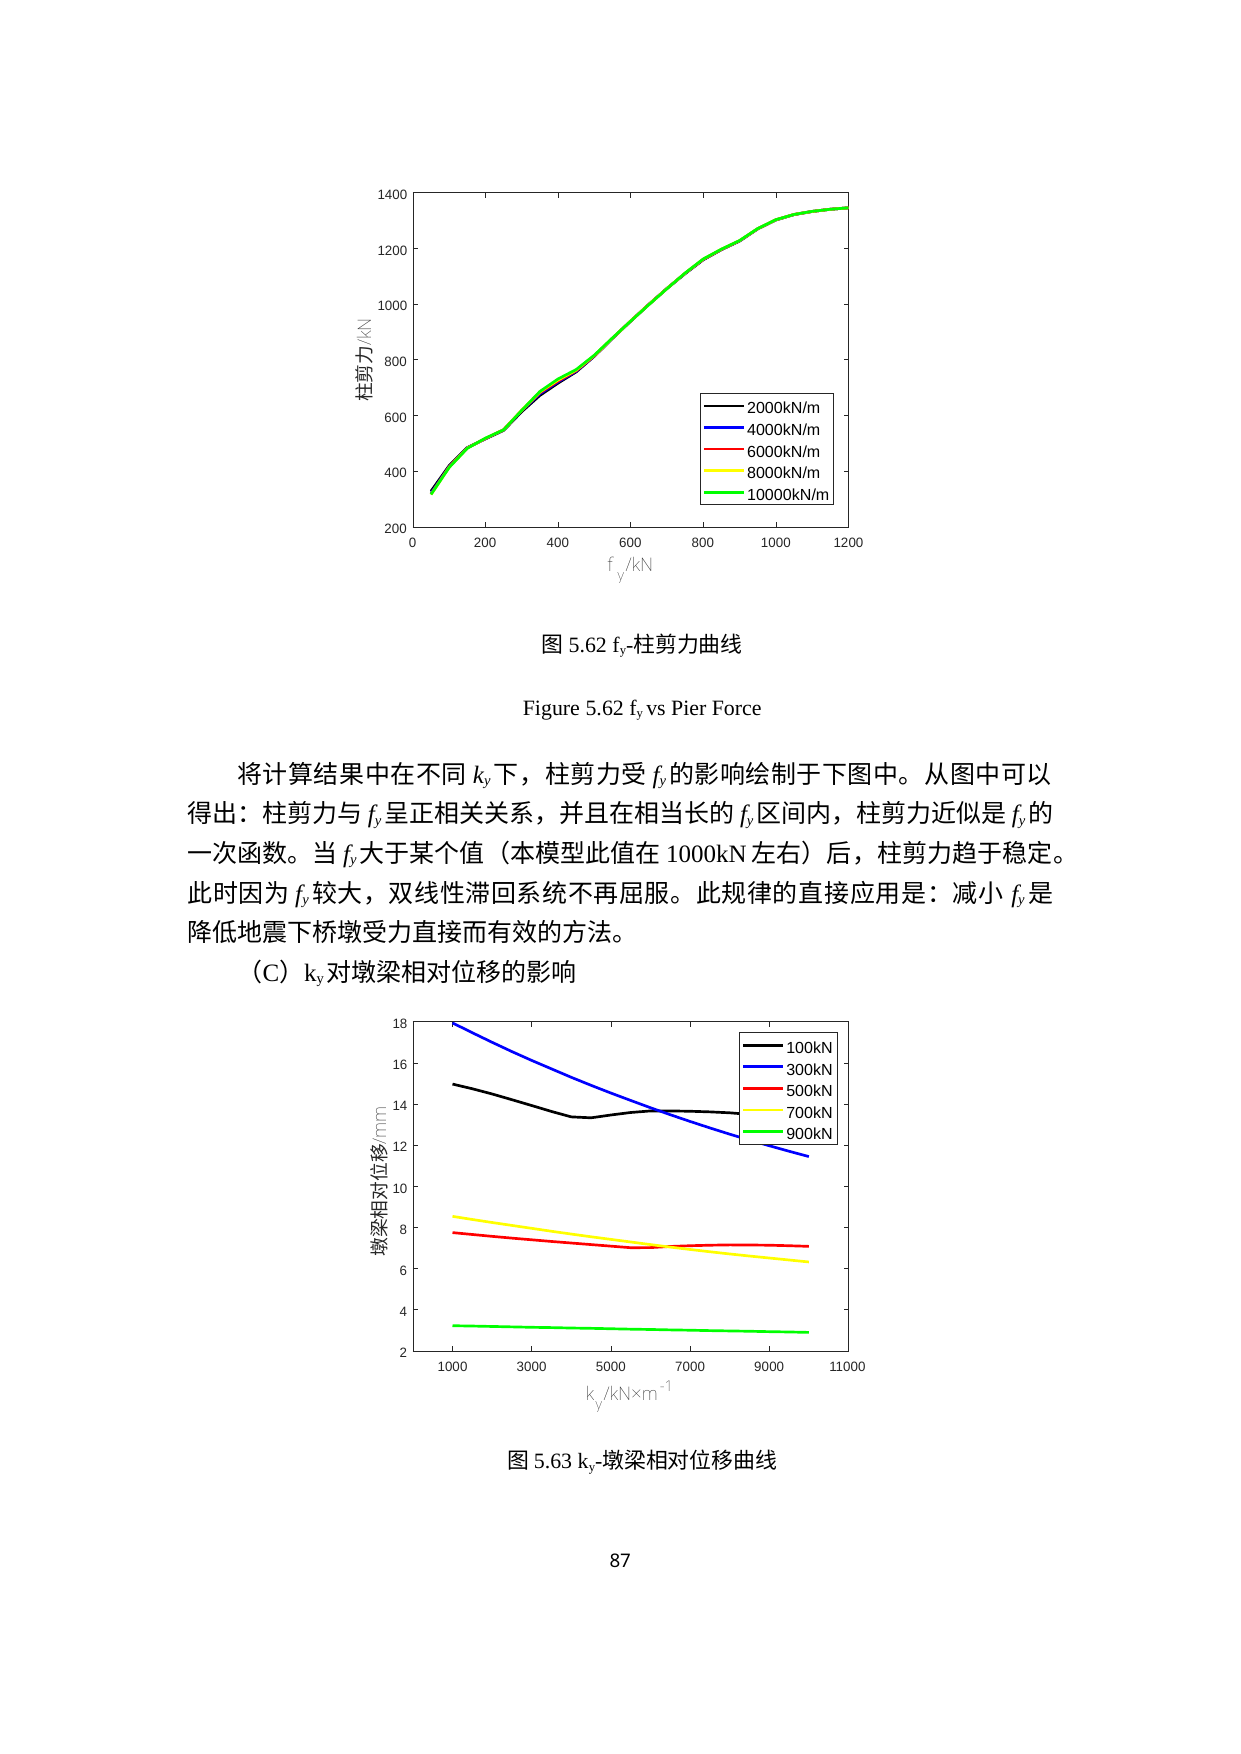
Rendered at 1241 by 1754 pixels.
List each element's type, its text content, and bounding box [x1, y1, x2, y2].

text 将计算结果中在不同ky下，柱剪力受fy的影响绘制于下图中。从图中可以得出：柱剪力与fy呈正相关关系，并且在相当长的fy区间内，柱剪力近似是fy的一次函数。当fy大于某个值（本模型此值在1000kN左右）后，柱剪力趋于稳定。此时因为fy较大，双线性滞回系统不再屈服。此规律的直接应用是：减小fy是降低地震下桥墩受力直接而有效的方法。 [187, 752, 1053, 951]
text （C）ky对墩梁相对位移的影响 [187, 951, 1053, 991]
